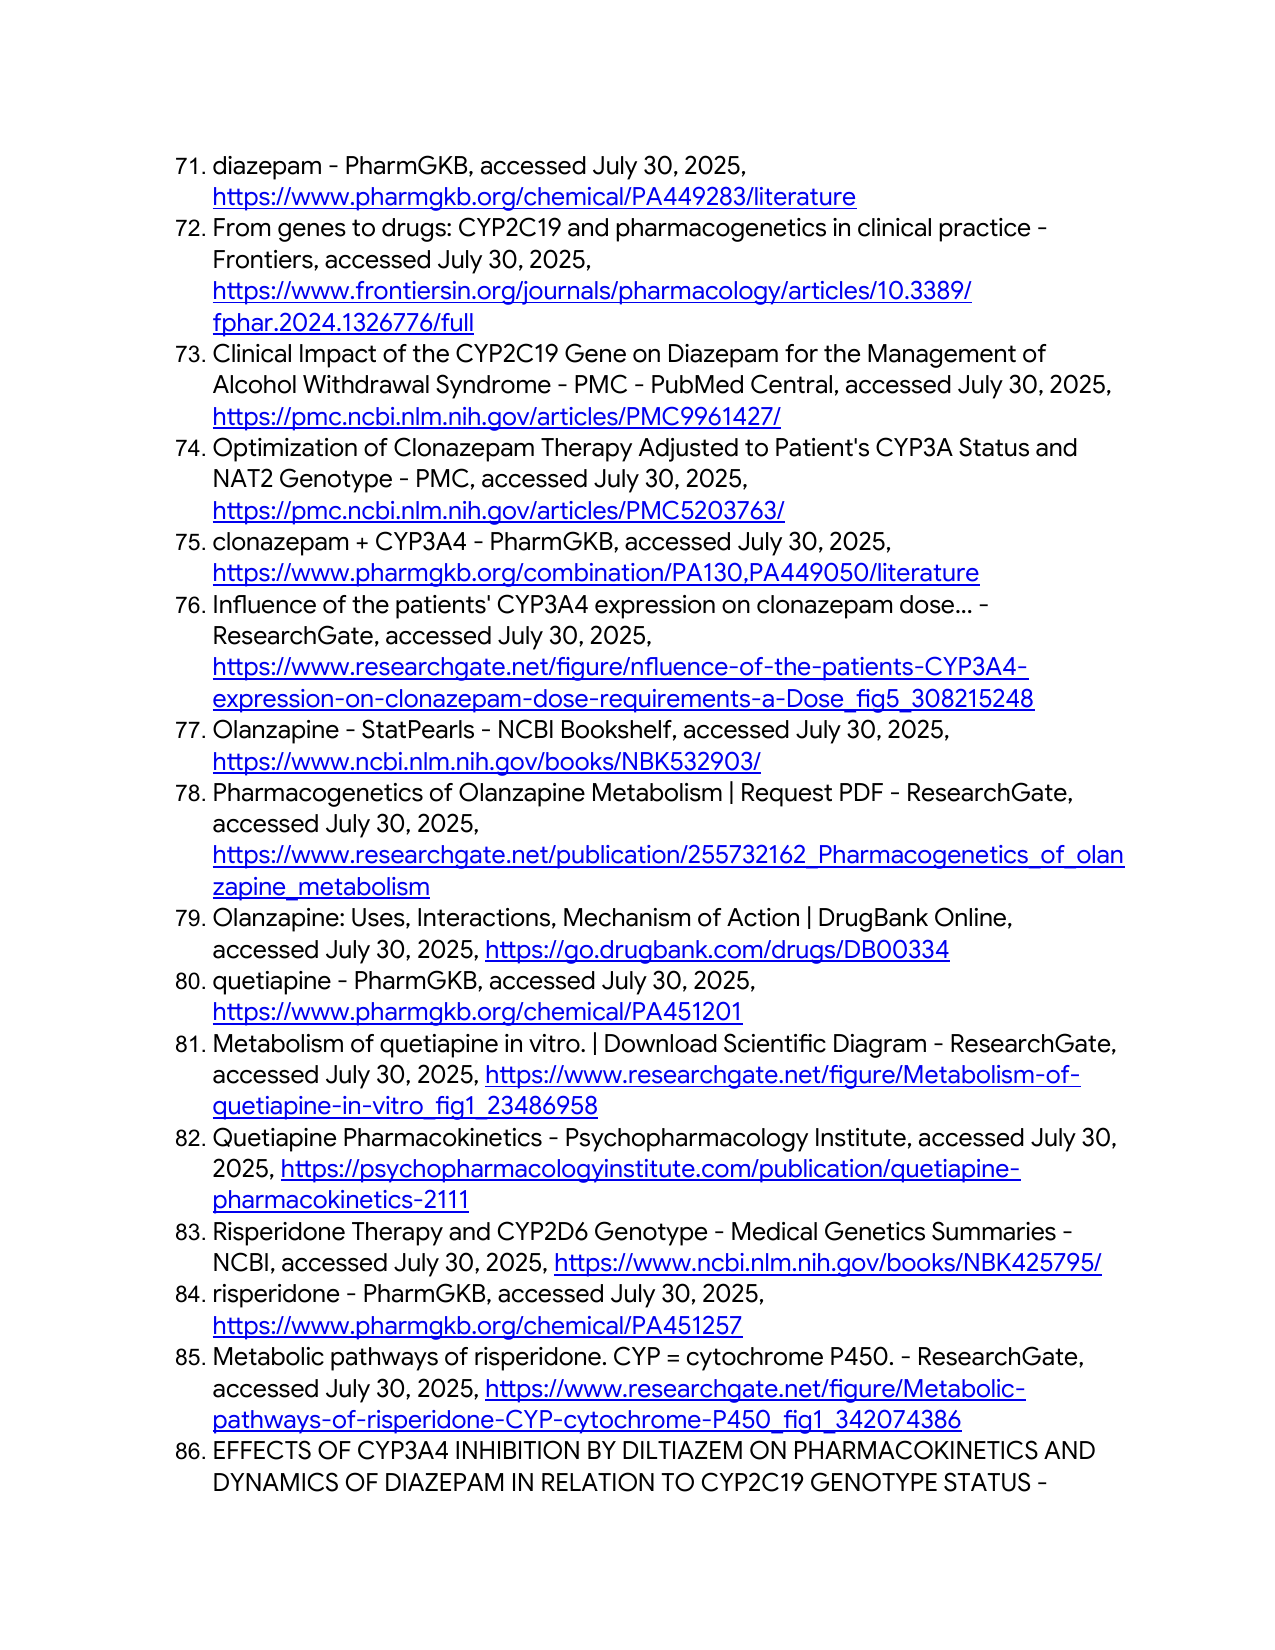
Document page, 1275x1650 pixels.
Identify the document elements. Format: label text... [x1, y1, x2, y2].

list Olanzapine: Uses, Interactions, Mechanism of Action | DrugBank Online, accessed July 30, 2025, https://go.drugbank.com/drugs/DB00334 [175, 902, 1125, 965]
list Pharmacogenetics of Olanzapine Metabolism | Request PDF - ResearchGate, accessed July 30, 2025, https://www.researchgate.net/publication/255732162_Pharmacogenetics_of_olanzapine_metabolism [175, 777, 1125, 902]
list Risperidone Therapy and CYP2D6 Genotype - Medical Genetics Summaries - NCBI, accessed July 30, 2025, https://www.ncbi.nlm.nih.gov/books/NBK425795/ [175, 1216, 1125, 1279]
list Quetiapine Pharmacokinetics - Psychopharmacology Institute, accessed July 30, 2025, https://psychopharmacologyinstitute.com/publication/quetiapine-pharmacokinetics-2111 [175, 1122, 1125, 1216]
list Clinical Impact of the CYP2C19 Gene on Diazepam for the Management of Alcohol Withdrawal Syndrome - PMC - PubMed Central, accessed July 30, 2025, https://pmc.ncbi.nlm.nih.gov/articles/PMC9961427/ [175, 338, 1125, 432]
list Olanzapine - StatPearls - NCBI Bookshelf, accessed July 30, 2025, https://www.ncbi.nlm.nih.gov/books/NBK532903/ [175, 714, 1125, 777]
list Influence of the patients' CYP3A4 expression on clonazepam dose... - ResearchGate, accessed July 30, 2025, https://www.researchgate.net/figure/nfluence-of-the-patients-CYP3A4-expression-on-clonazepam-dose-requirements-a-Dose_fig5_308215248 [175, 589, 1125, 714]
list Metabolism of quetiapine in vitro. | Download Scientific Diagram - ResearchGate, accessed July 30, 2025, https://www.researchgate.net/figure/Metabolism-of-quetiapine-in-vitro_fig1_23486958 [175, 1028, 1125, 1122]
list risperidone - PharmGKB, accessed July 30, 2025, https://www.pharmgkb.org/chemical/PA451257 [175, 1279, 1125, 1341]
list quetiapine - PharmGKB, accessed July 30, 2025, https://www.pharmgkb.org/chemical/PA451201 [175, 965, 1125, 1028]
list From genes to drugs: CYP2C19 and pharmacogenetics in clinical practice - Frontiers, accessed July 30, 2025, https://www.frontiersin.org/journals/pharmacology/articles/10.3389/fphar.2024.1326776/full [175, 213, 1125, 338]
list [175, 1436, 1125, 1498]
list Metabolic pathways of risperidone. CYP = cytochrome P450. - ResearchGate, accessed July 30, 2025, https://www.researchgate.net/figure/Metabolic-pathways-of-risperidone-CYP-cytochrome-P450_fig1_342074386 [175, 1341, 1125, 1436]
list Optimization of Clonazepam Therapy Adjusted to Patient's CYP3A Status and NAT2 Genotype - PMC, accessed July 30, 2025, https://pmc.ncbi.nlm.nih.gov/articles/PMC5203763/ [175, 432, 1125, 526]
list diazepam - PharmGKB, accessed July 30, 2025, https://www.pharmgkb.org/chemical/PA449283/literature [175, 150, 1125, 213]
list clonazepam + CYP3A4 - PharmGKB, accessed July 30, 2025, https://www.pharmgkb.org/combination/PA130,PA449050/literature [175, 526, 1125, 589]
